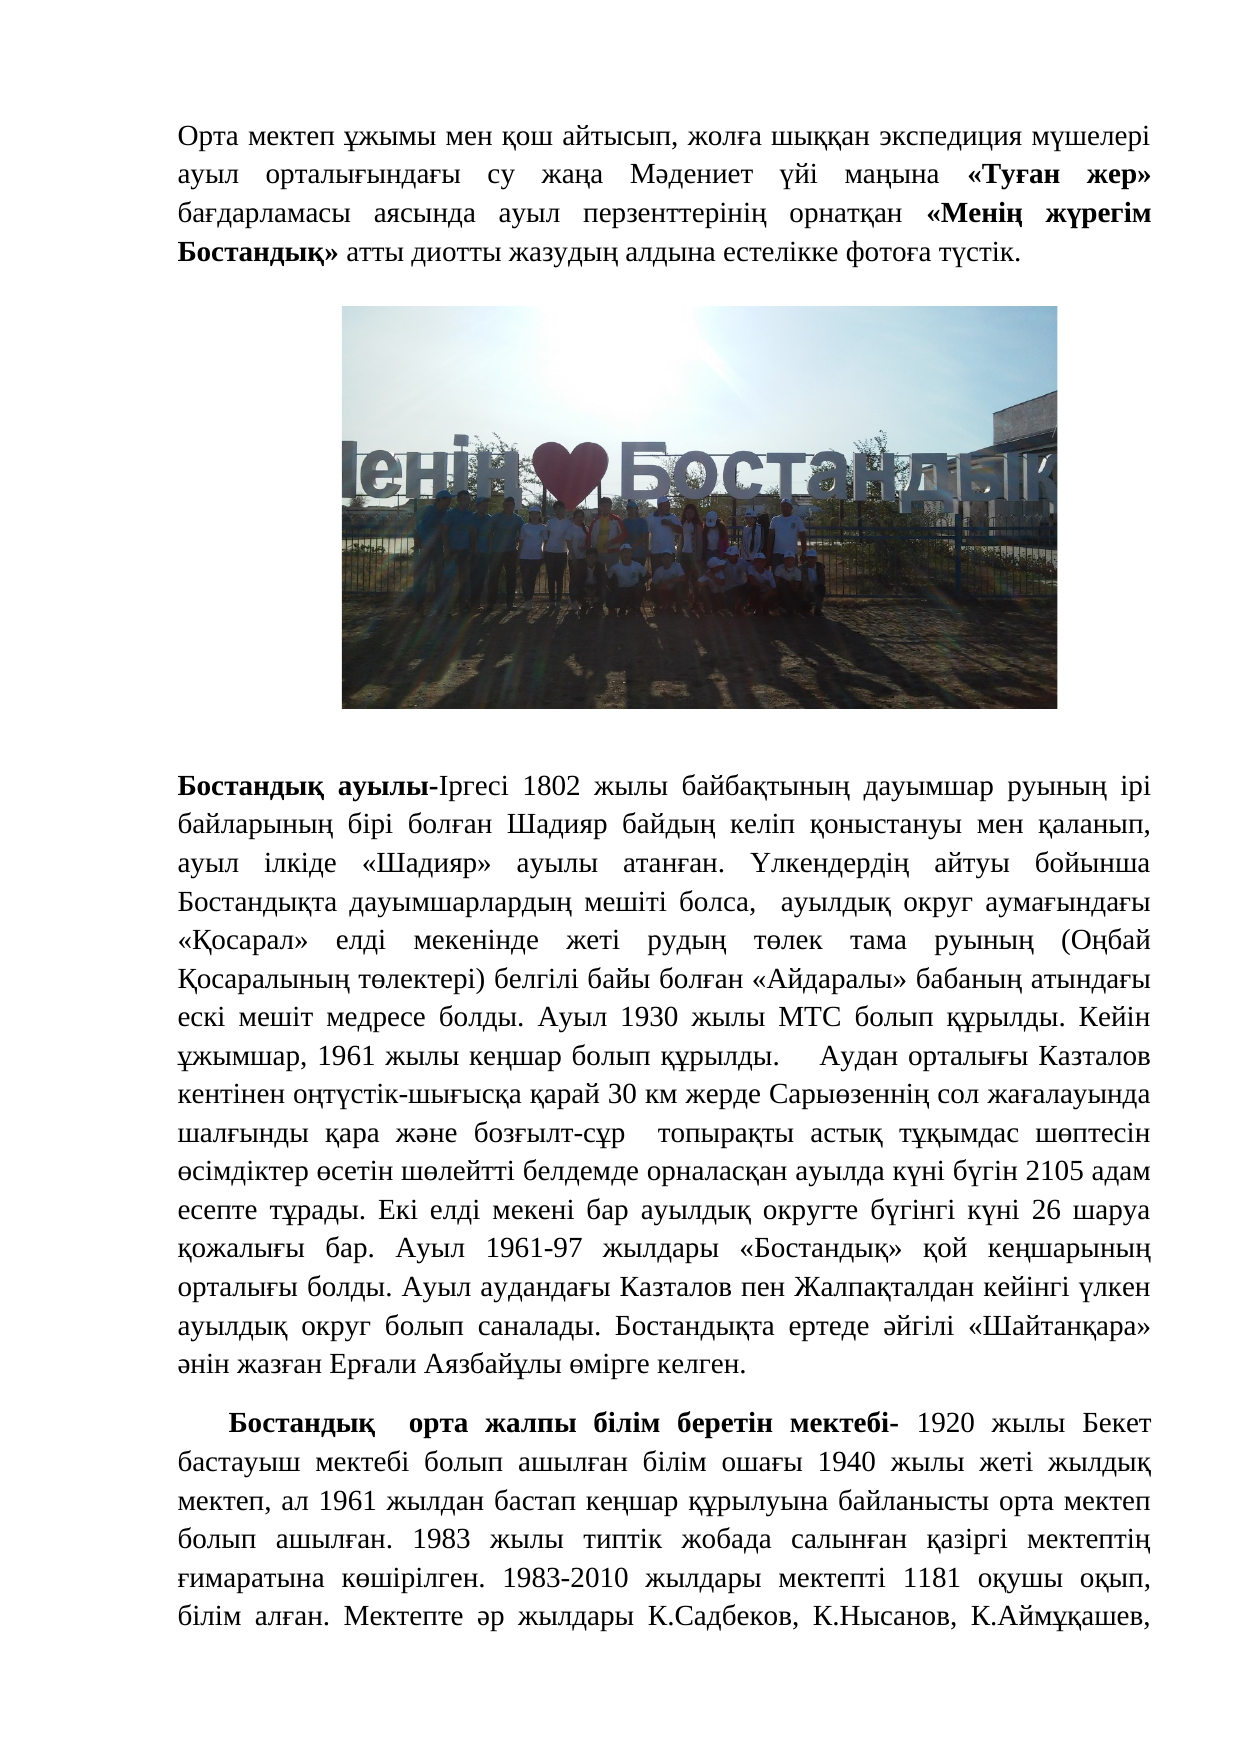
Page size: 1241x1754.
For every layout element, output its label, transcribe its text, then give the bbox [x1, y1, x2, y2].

text Бостандық ауылы-Іргесі 1802 жылы байбақтының дауымшар руының ірі байларының бірі болған Шадияр байдың келіп қоныстануы мен қаланып, ауыл ілкіде «Шадияр» ауылы атанған. Үлкендердің айтуы бойынша Бостандықта дауымшарлардың мешіті болса, ауылдық округ аумағындағы «Қосарал» елді мекенінде жеті рудың төлек тама руының (Оңбай Қосаралының төлектері) белгілі байы болған «Айдаралы» бабаның атындағы ескі мешіт медресе болды. Ауыл 1930 жылы МТС болып құрылды. Кейін ұжымшар, 1961 жылы кеңшар болып құрылды. Аудан орталығы Казталов кентінен оңтүстік-шығысқа қарай 30 км жерде Сарыөзеннің сол жағалауында шалғынды қара және бозғылт-сұр топырақты астық тұқымдас шөптесін өсімдіктер өсетін шөлейтті белдемде орналасқан ауылда күні бүгін 2105 адам есепте тұрады. Екі елді мекені бар ауылдық округте бүгінгі күні 26 шаруа қожалығы бар. Ауыл 1961-97 жылдары «Бостандық» қой кеңшарының орталығы болды. Ауыл аудандағы Казталов пен Жалпақталдан кейінгі үлкен ауылдық округ болып саналады. Бостандықта ертеде әйгілі «Шайтанқара» әнін жазған Ерғали Аязбайұлы өмірге келген. [177, 768, 1152, 1380]
picture [341, 306, 1058, 709]
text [177, 1406, 1152, 1632]
text Орта мектеп ұжымы мен қош айтысып, жолға шыққан экспедиция мүшелері ауыл орталығындағы су жаңа Мәдениет үйі маңына «Туған жер» бағдарламасы аясында ауыл перзенттерінің орнатқан «Менің жүрегім Бостандық» атты диотты жазудың алдына естелікке фотоға түстік. [177, 118, 1152, 267]
